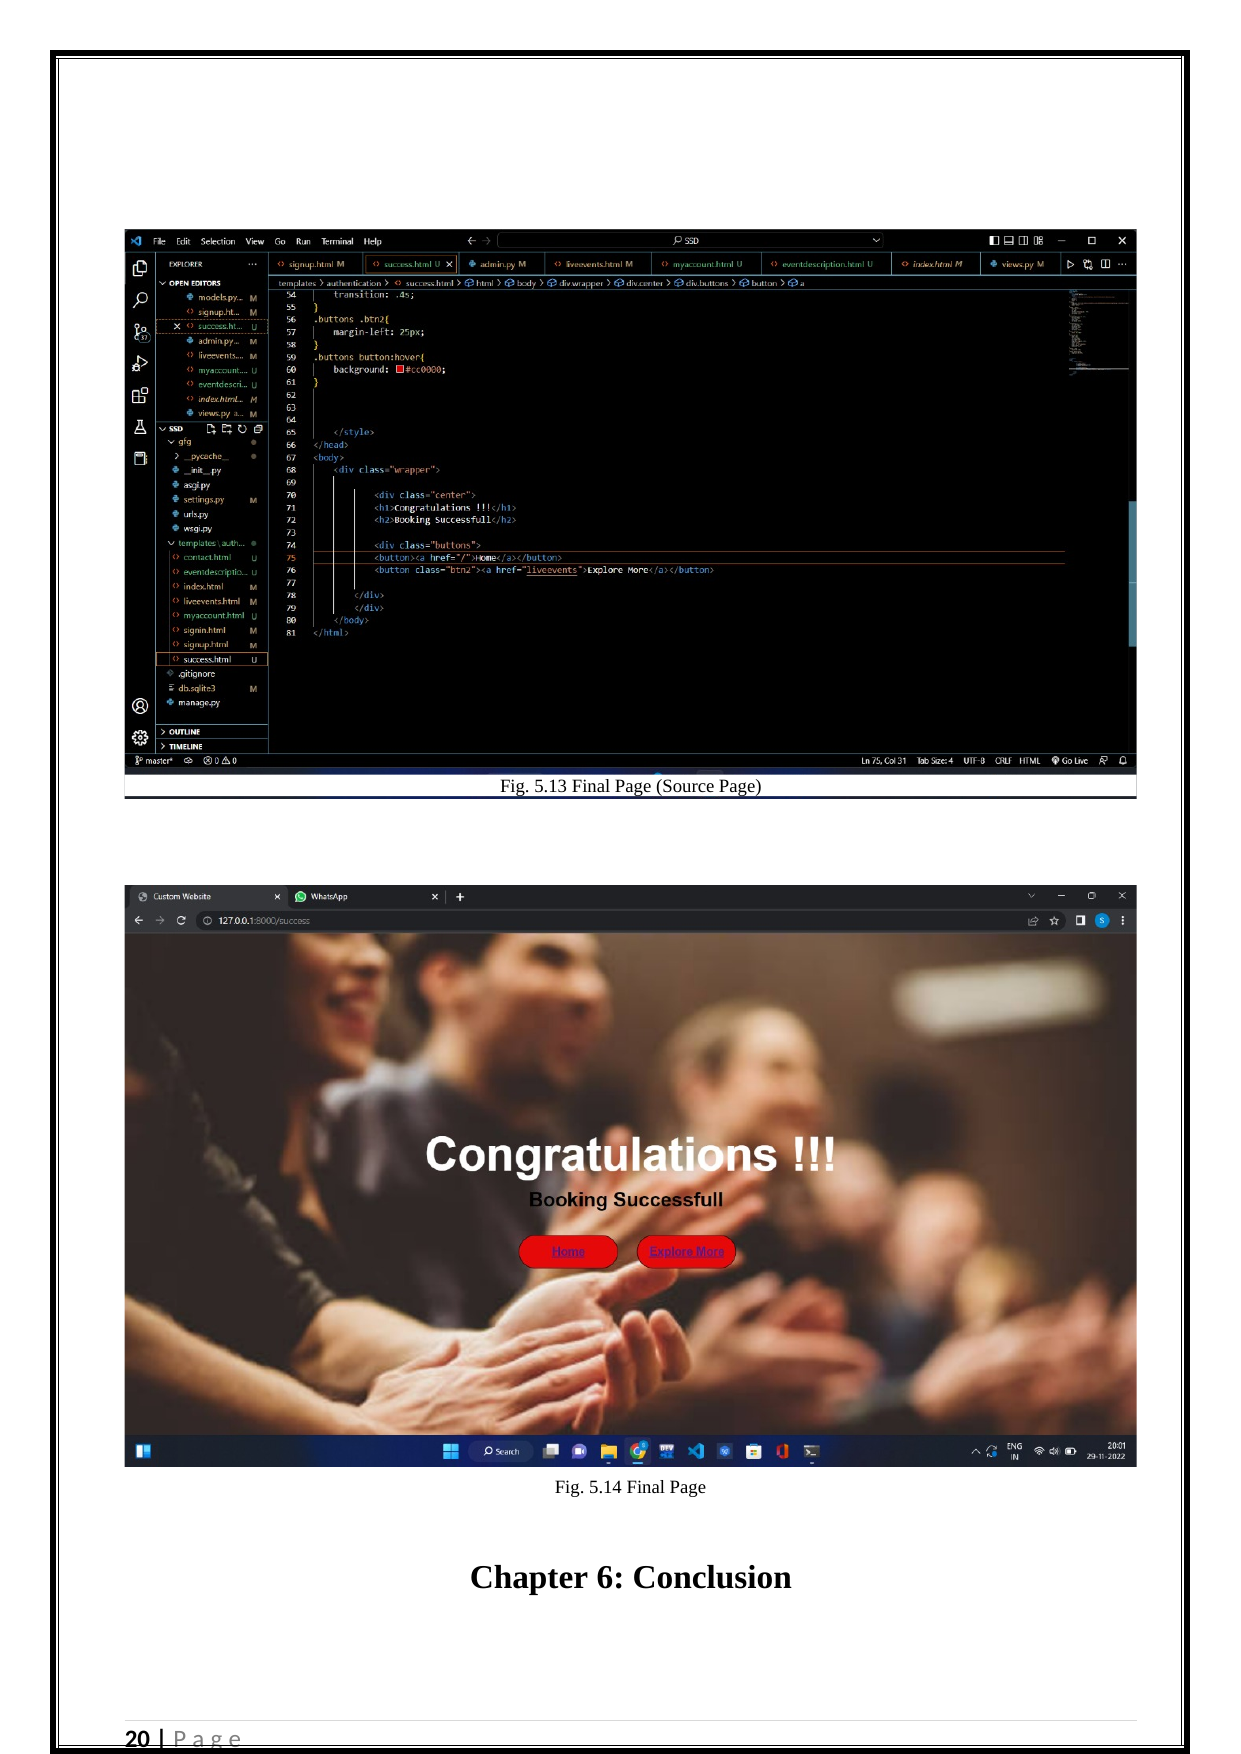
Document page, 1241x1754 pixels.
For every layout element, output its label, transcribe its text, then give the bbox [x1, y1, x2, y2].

picture [124, 885, 1137, 1467]
picture [124, 229, 1137, 774]
text Chapter 6: Conclusion [124, 1558, 1137, 1596]
